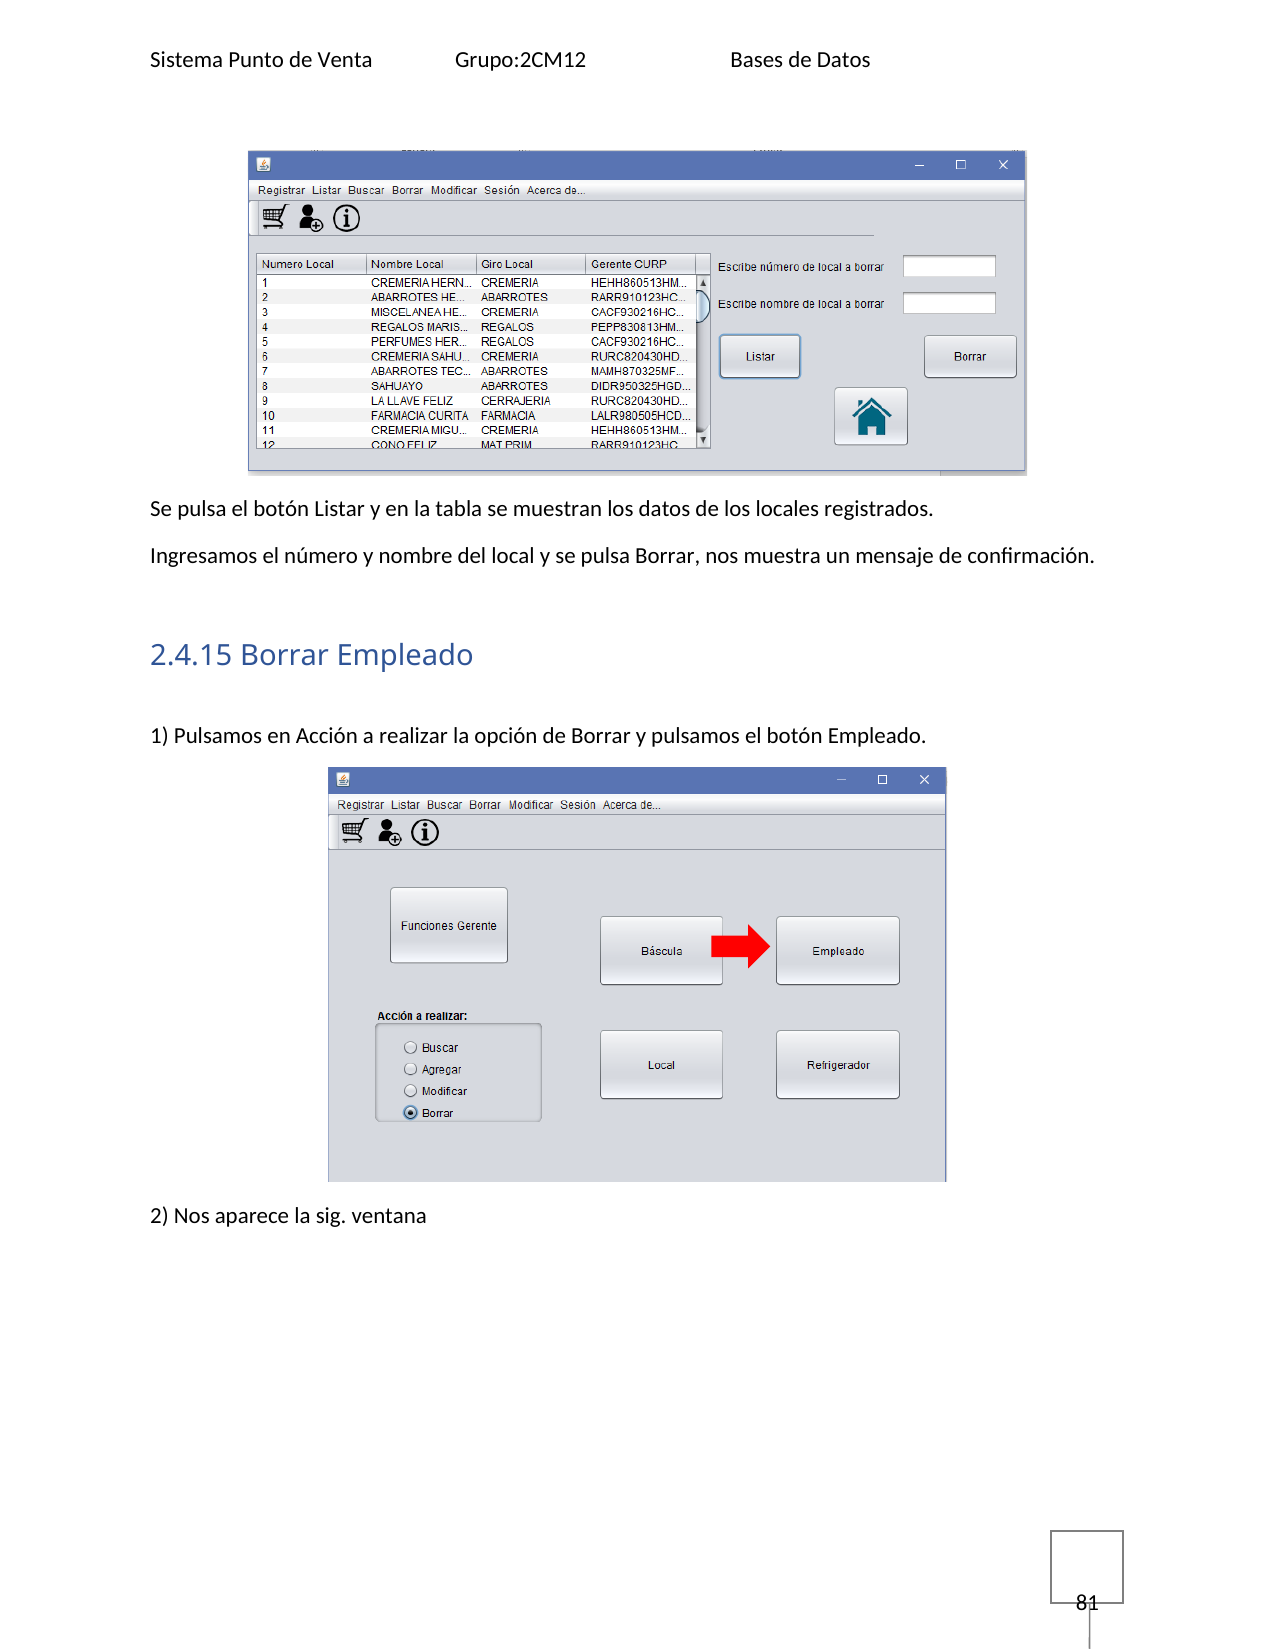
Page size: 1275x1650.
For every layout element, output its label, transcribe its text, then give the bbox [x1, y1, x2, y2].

text Ingresamos el número y nombre del local y se pulsa Borrar, nos muestra un mensaje de confirmación. [150, 541, 1125, 569]
picture [328, 767, 948, 1182]
text Se pulsa el botón Listar y en la tabla se muestran los datos de los locales registrados. [150, 494, 1125, 522]
subtitle 2.4.15 Borrar Empleado [150, 634, 1125, 674]
picture [247, 150, 1028, 476]
text 1) Pulsamos en Acción a realizar la opción de Borrar y pulsamos el botón Empleado. [150, 721, 1125, 749]
text 2) Nos aparece la sig. ventana [150, 1201, 1125, 1229]
